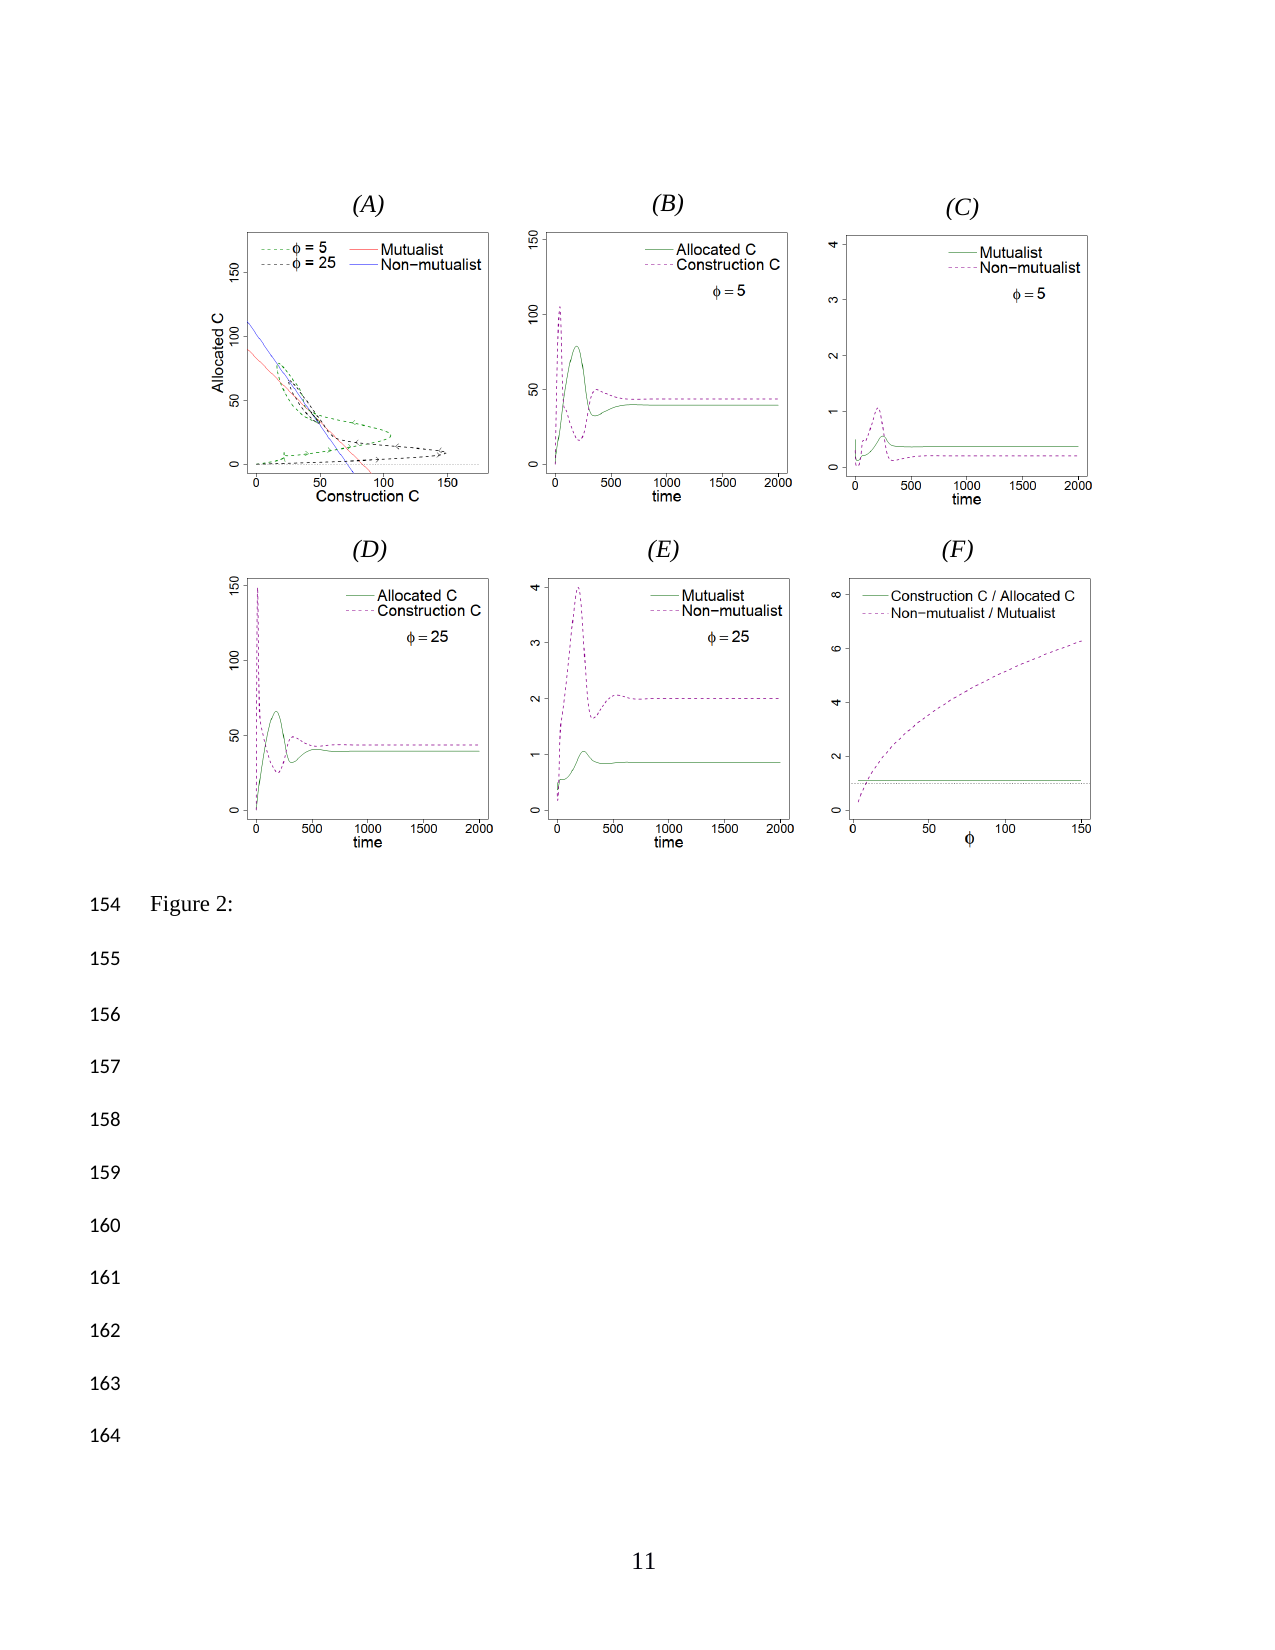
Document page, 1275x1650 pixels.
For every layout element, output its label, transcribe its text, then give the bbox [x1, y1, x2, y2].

picture [202, 563, 1104, 864]
picture [202, 217, 1102, 521]
